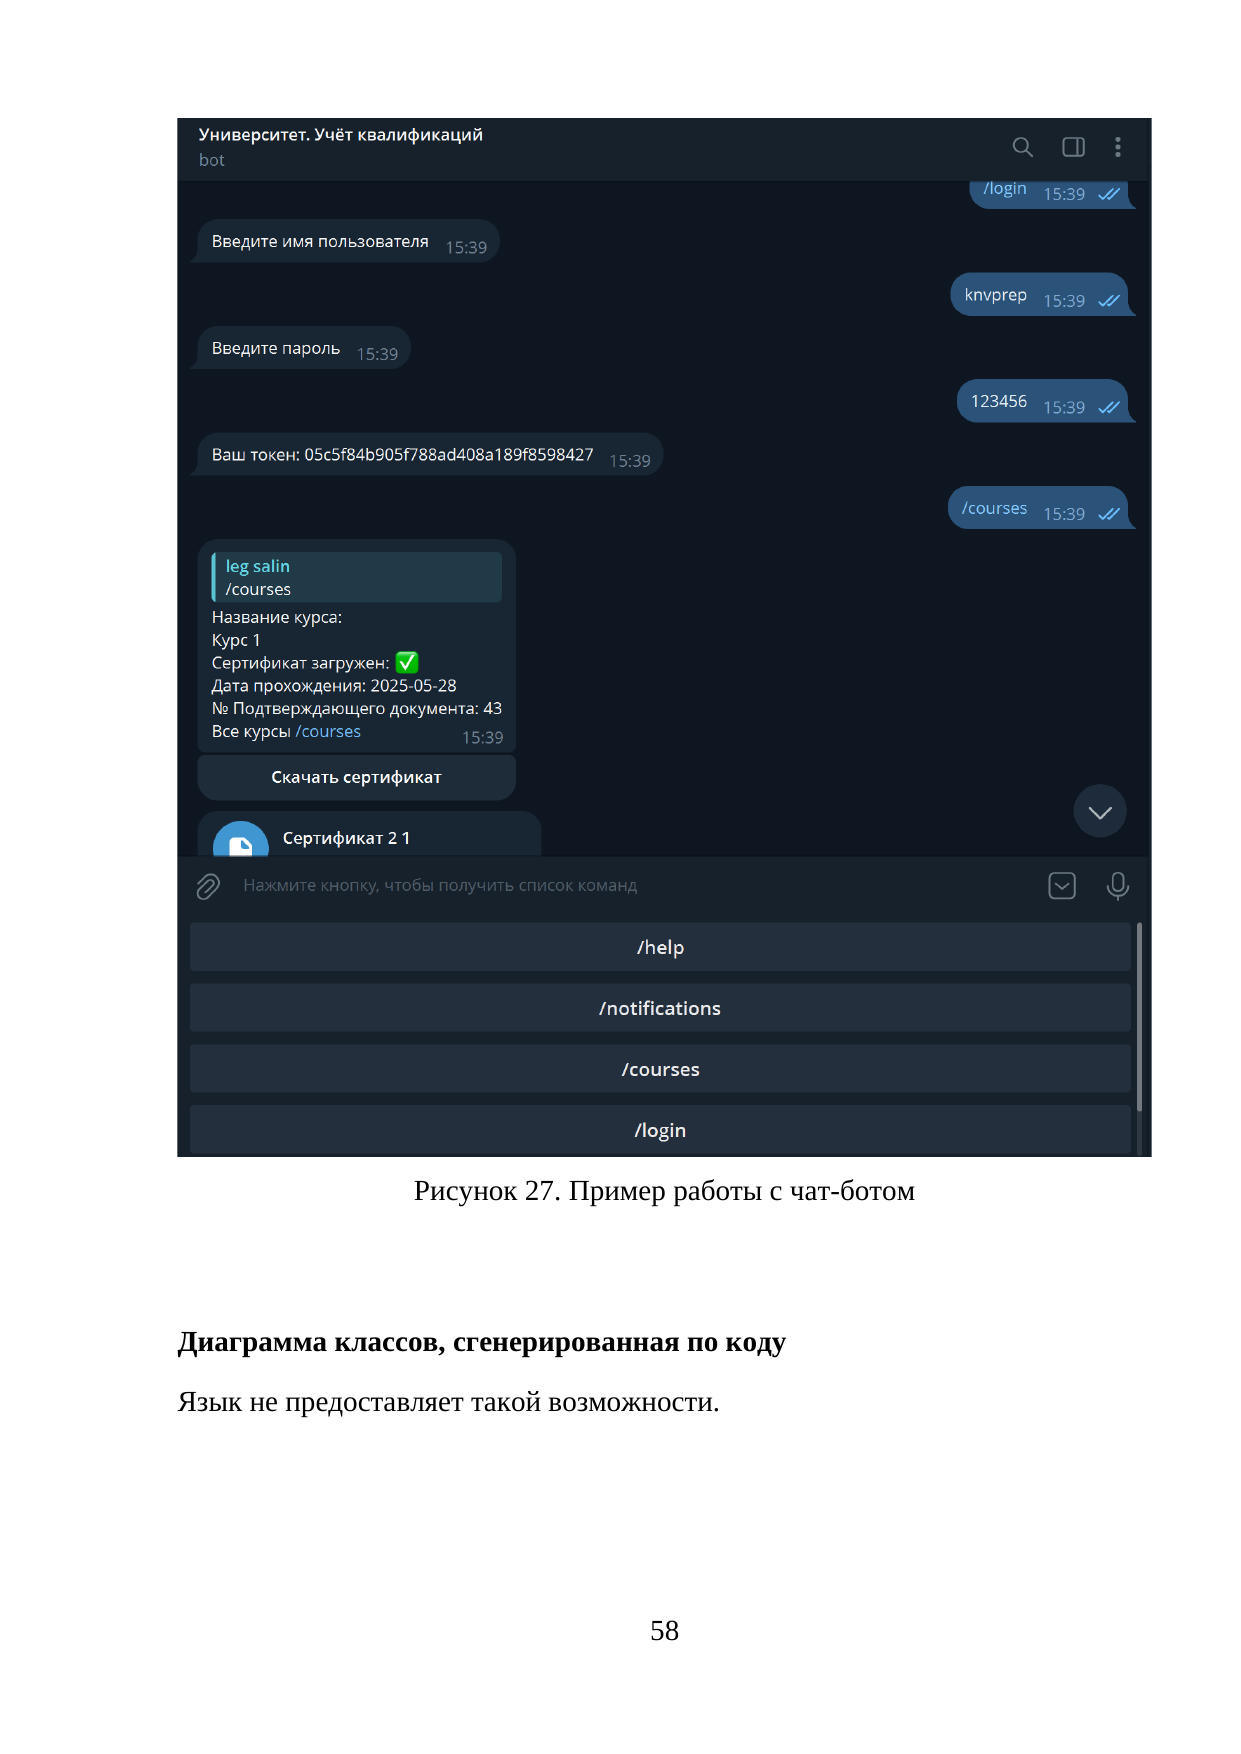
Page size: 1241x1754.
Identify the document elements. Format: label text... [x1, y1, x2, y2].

picture [177, 118, 1152, 1157]
text Язык не предоставляет такой возможности. [177, 1384, 1152, 1417]
text Диаграмма классов, сгенерированная по коду [177, 1324, 1152, 1358]
text Рисунок 27. Пример работы с чат-ботом [177, 1173, 1152, 1207]
